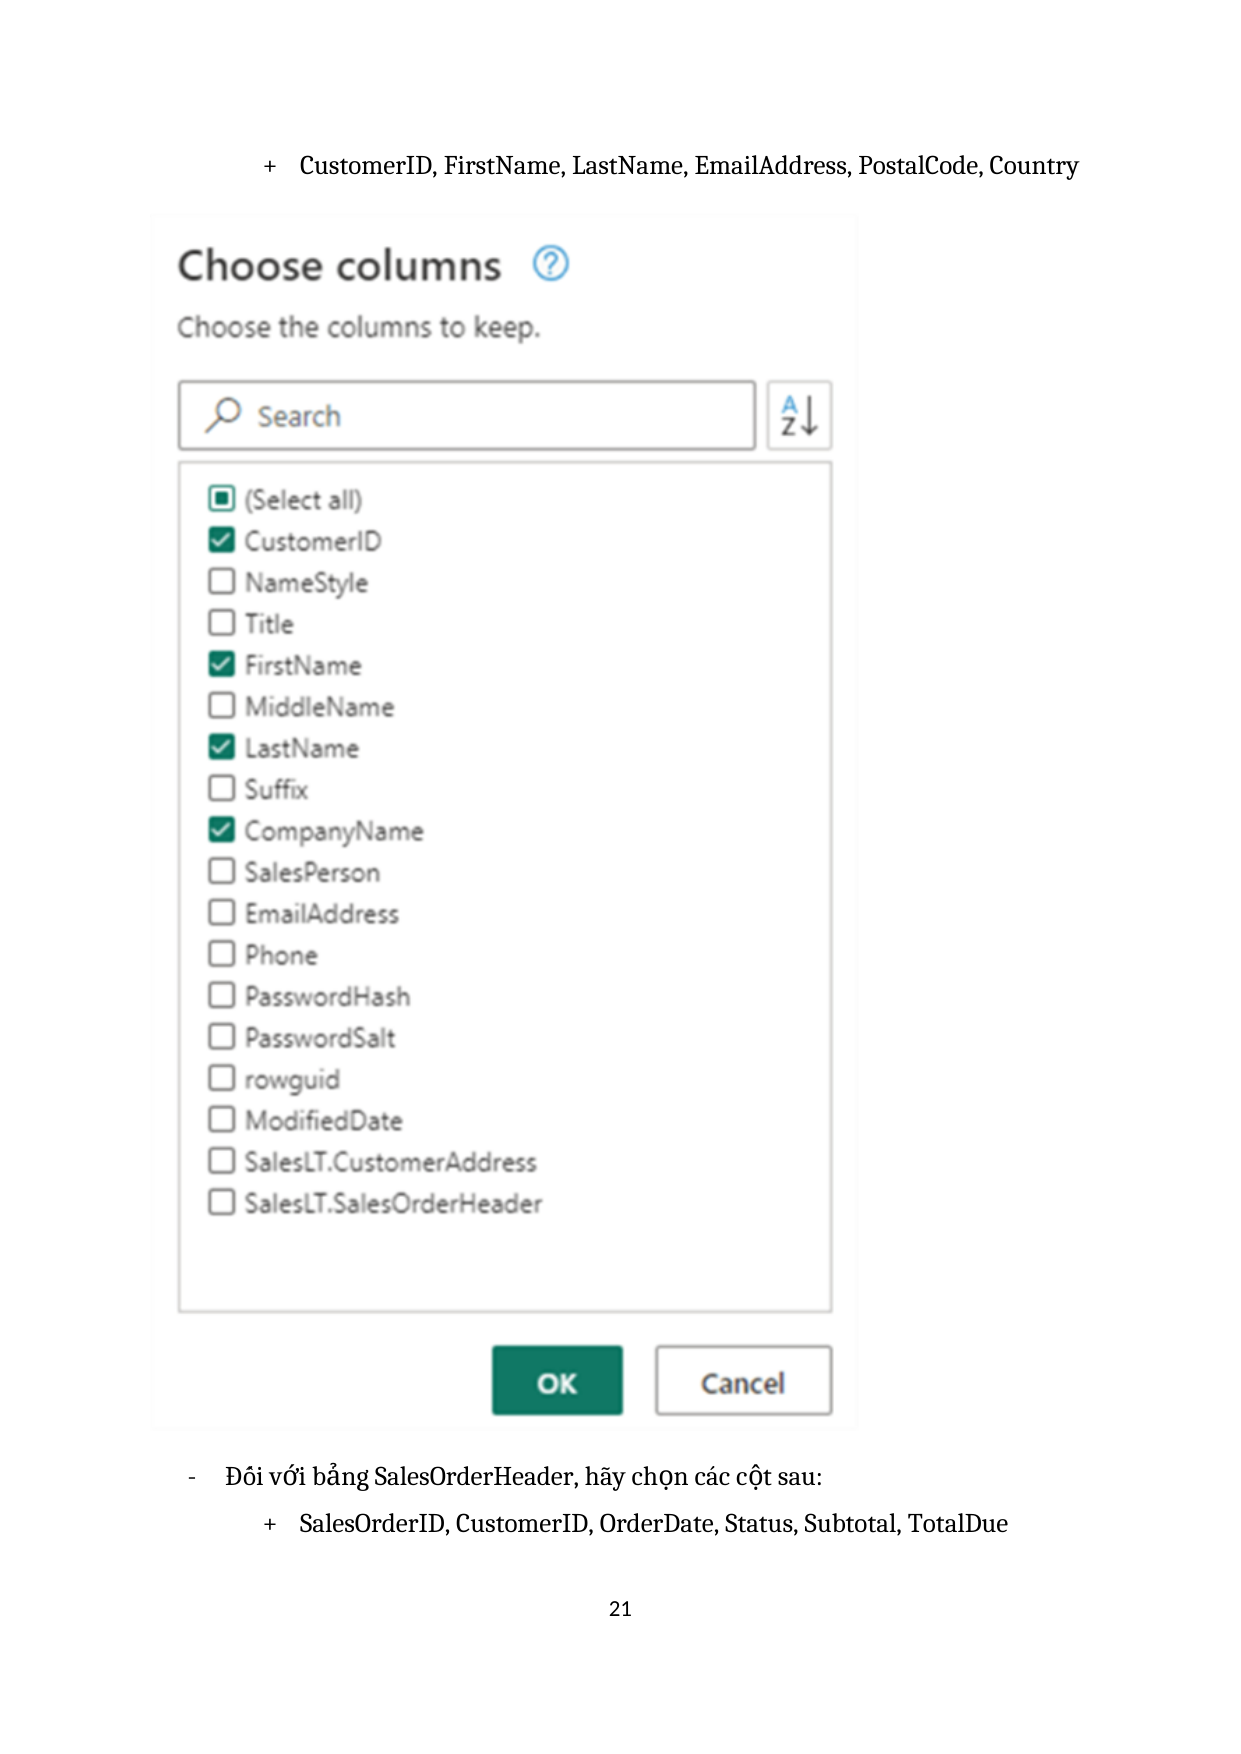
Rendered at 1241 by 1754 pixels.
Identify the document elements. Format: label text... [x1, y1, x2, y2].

picture [150, 213, 859, 1431]
list SalesOrderID, CustomerID, OrderDate, Status, Subtotal, TotalDue [262, 1508, 1090, 1539]
list Đối với bảng SalesOrderHeader, hãy chọn các cột sau: [187, 1461, 1090, 1492]
list CustomerID, FirstName, LastName, EmailAddress, PostalCode, Country [262, 150, 1090, 181]
